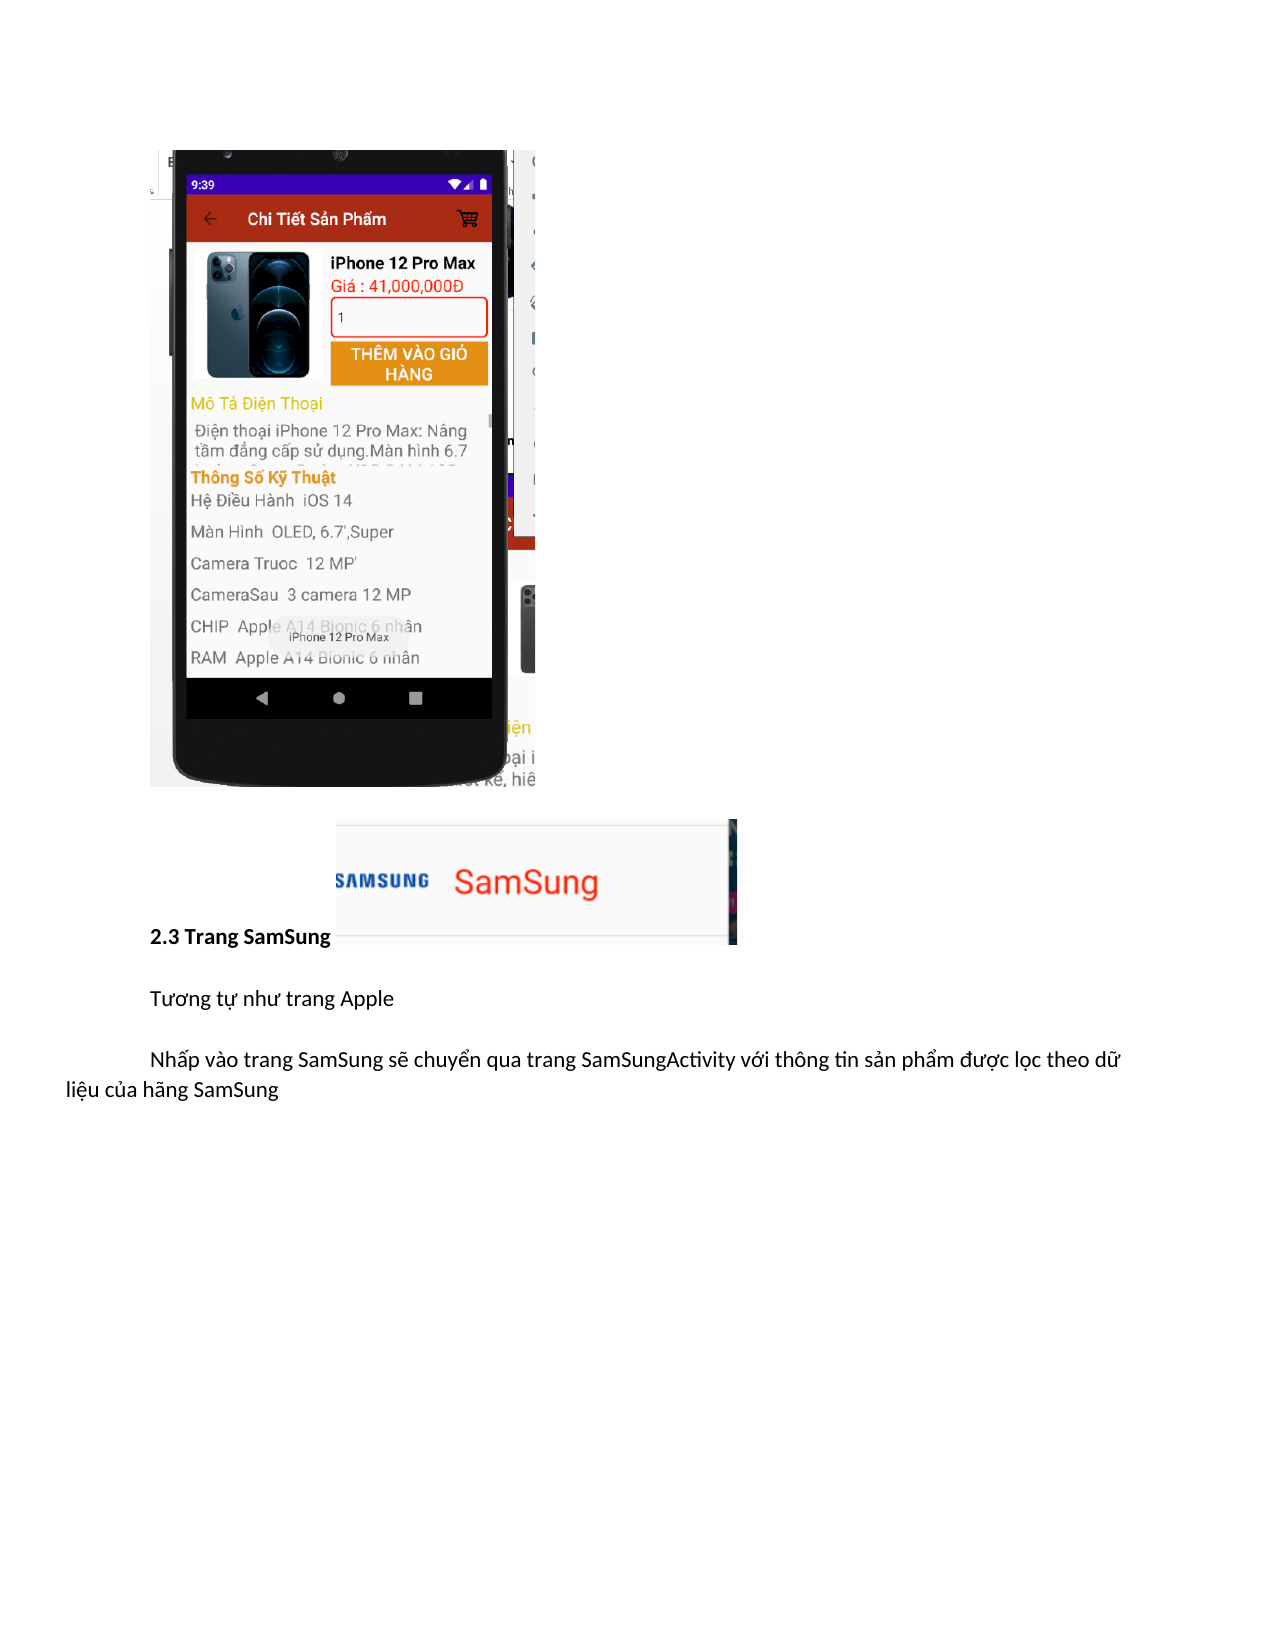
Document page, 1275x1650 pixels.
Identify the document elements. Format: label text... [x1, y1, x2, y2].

text Nhấp vào trang SamSung sẽ chuyển qua trang SamSungActivity với thông tin sản phẩm được lọc theo dữ liệu của hãng SamSung [66, 1045, 1125, 1104]
text Tương tự như trang Apple [66, 984, 1125, 1012]
picture [150, 150, 536, 787]
picture [336, 819, 738, 945]
